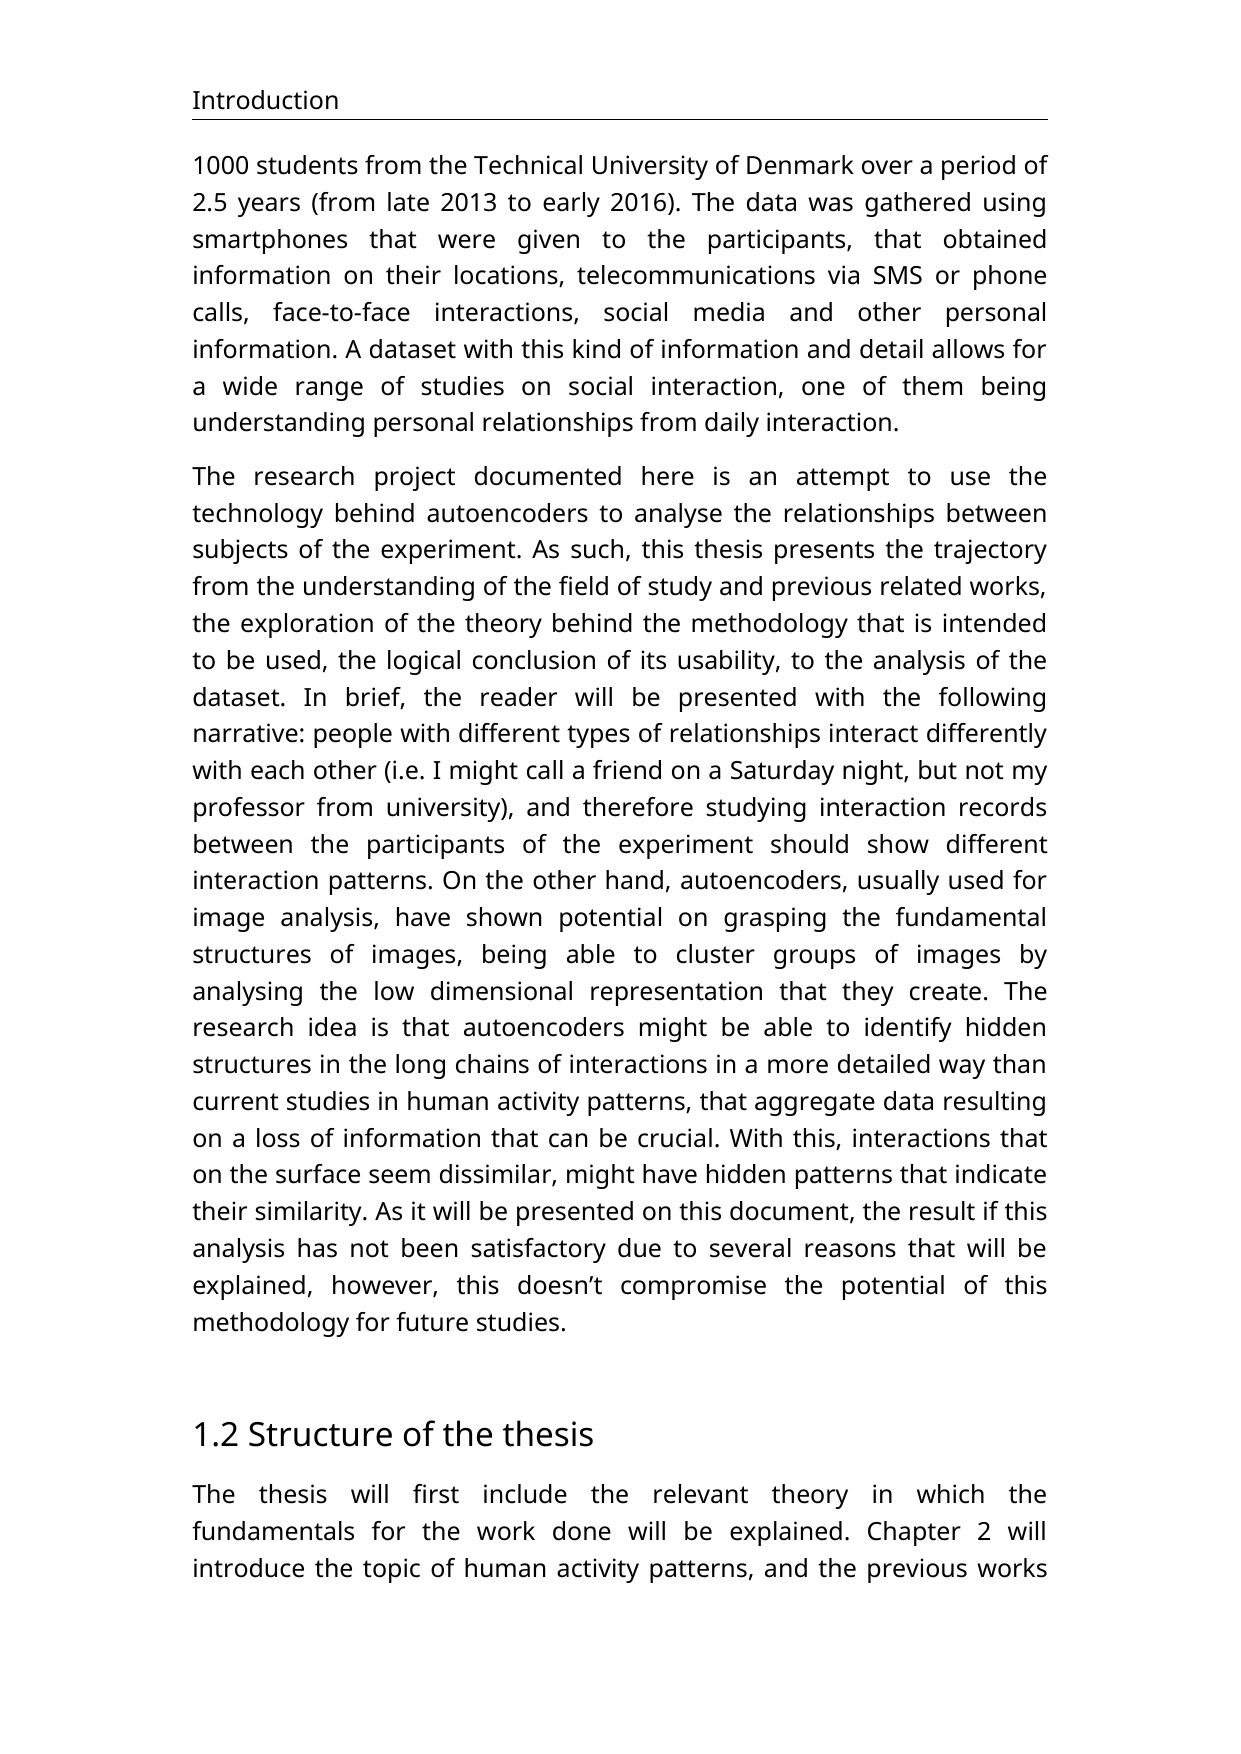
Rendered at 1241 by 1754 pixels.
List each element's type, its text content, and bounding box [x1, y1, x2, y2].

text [192, 1477, 1048, 1584]
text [192, 148, 1048, 439]
subtitle 1.2 Structure of the thesis [192, 1411, 1048, 1457]
text The research project documented here is an attempt to use the technology behind autoencoders to analyse the relationships between subjects of the experiment. As such, this thesis presents the trajectory from the understanding of the field of study and previous related works, the exploration of the theory behind the methodology that is intended to be used, the logical conclusion of its usability, to the analysis of the dataset. In brief, the reader will be presented with the following narrative: people with different types of relationships interact differently with each other (i.e. I might call a friend on a Saturday night, but not my professor from university), and therefore studying interaction records between the participants of the experiment should show different interaction patterns. On the other hand, autoencoders, usually used for image analysis, have shown potential on grasping the fundamental structures of images, being able to cluster groups of images by analysing the low dimensional representation that they create. The research idea is that autoencoders might be able to identify hidden structures in the long chains of interactions in a more detailed way than current studies in human activity patterns, that aggregate data resulting on a loss of information that can be crucial. With this, interactions that on the surface seem dissimilar, might have hidden patterns that indicate their similarity. As it will be presented on this document, the result if this analysis has not been satisfactory due to several reasons that will be explained, however, this doesn’t compromise the potential of this methodology for future studies. [192, 458, 1048, 1338]
